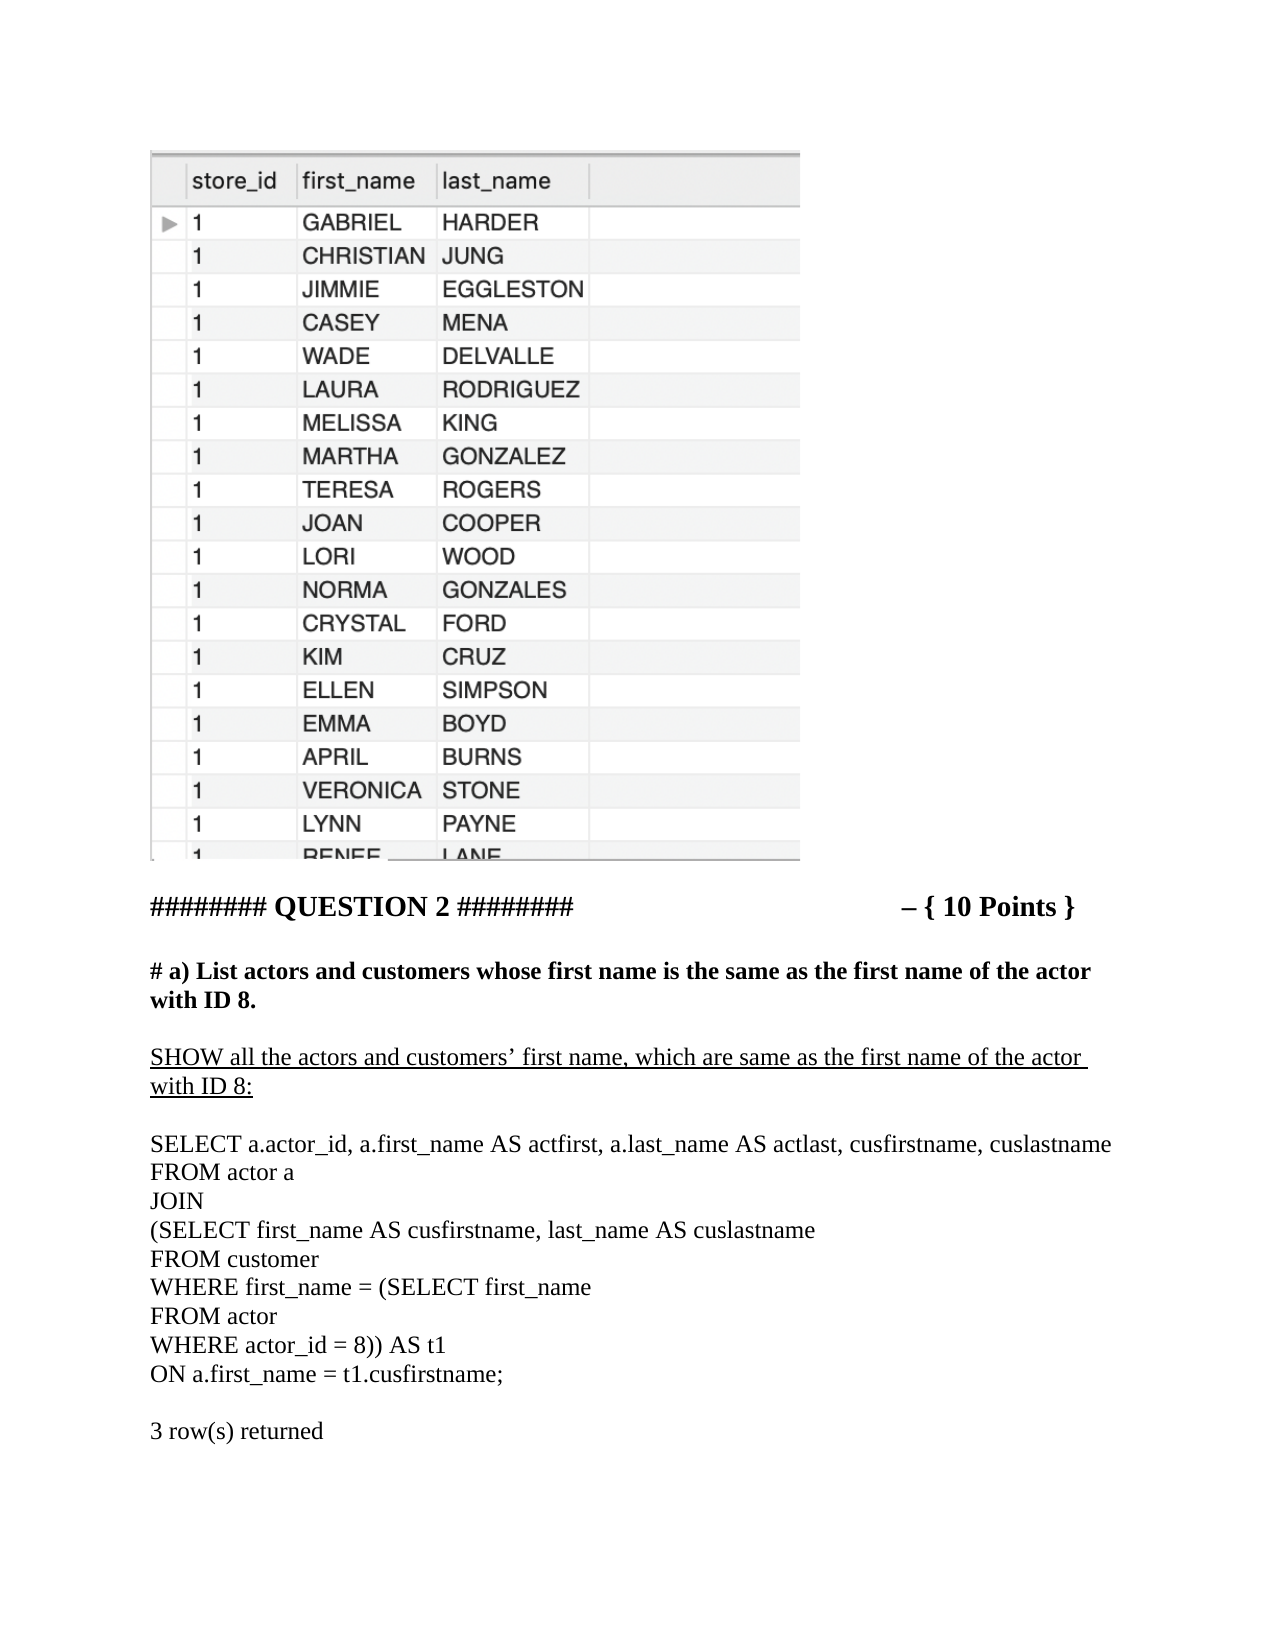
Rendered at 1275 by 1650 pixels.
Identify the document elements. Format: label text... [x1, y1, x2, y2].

text JOIN [150, 1186, 1125, 1215]
text FROM customer [150, 1244, 1125, 1272]
text ON a.first_name = t1.cusfirstname; [150, 1359, 1125, 1387]
text WHERE actor_id = 8)) AS t1 [150, 1330, 1125, 1359]
text # a) List actors and customers whose first name is the same as the first name of the actor with ID 8. [150, 956, 1125, 1014]
text (SELECT first_name AS cusfirstname, last_name AS cuslastname [150, 1215, 1125, 1244]
text SELECT a.actor_id, a.first_name AS actfirst, a.last_name AS actlast, cusfirstname, cuslastname [150, 1129, 1125, 1157]
picture [150, 150, 800, 861]
text SHOW all the actors and customers’ first name, which are same as the first name of the actor with ID 8: [150, 1042, 1125, 1100]
text ######## QUESTION 2 ######## – { 10 Points } [150, 889, 1125, 923]
text FROM actor [150, 1301, 1125, 1330]
text 3 row(s) returned [150, 1416, 1125, 1445]
text FROM actor a [150, 1157, 1125, 1186]
text WHERE first_name = (SELECT first_name [150, 1272, 1125, 1301]
